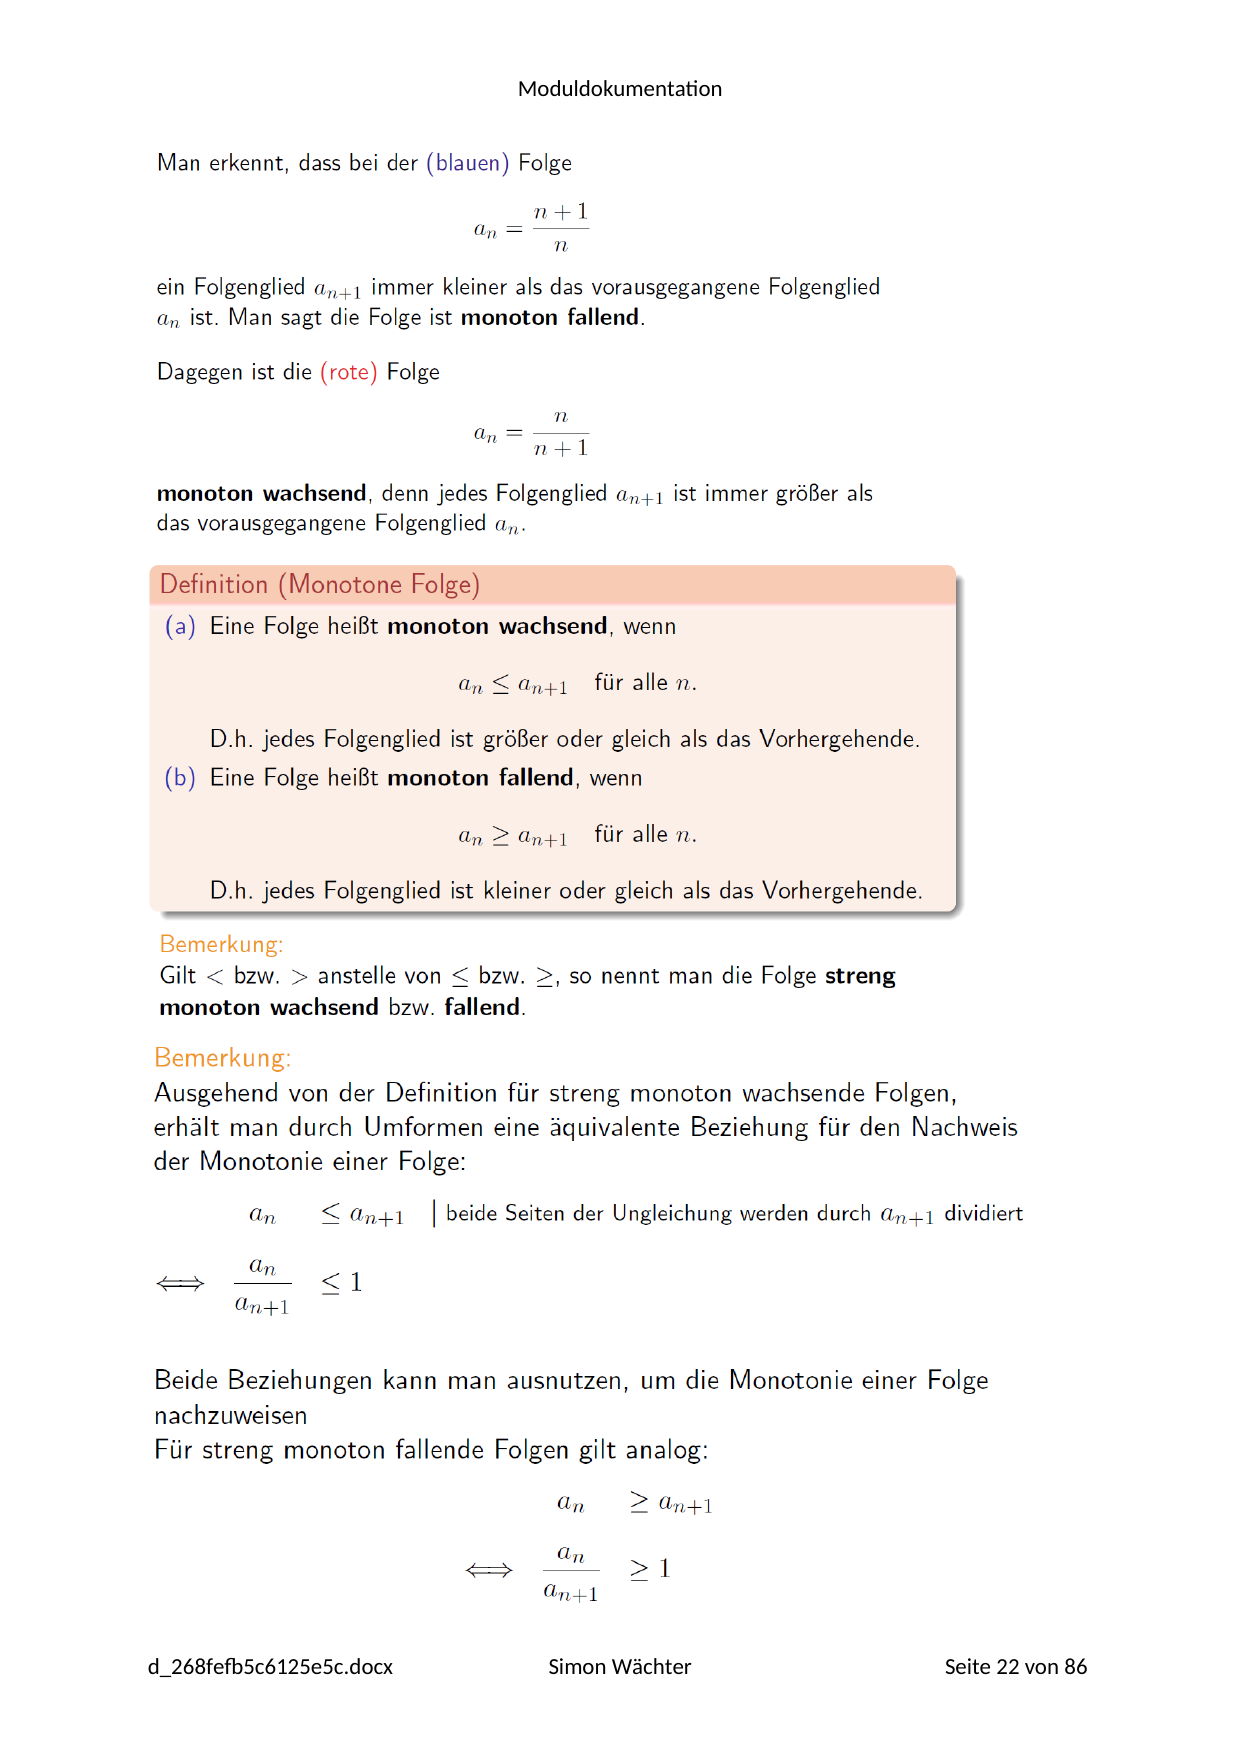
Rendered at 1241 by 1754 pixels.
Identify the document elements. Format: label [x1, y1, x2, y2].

picture [147, 562, 968, 1023]
picture [147, 147, 897, 544]
picture [147, 1041, 1032, 1609]
